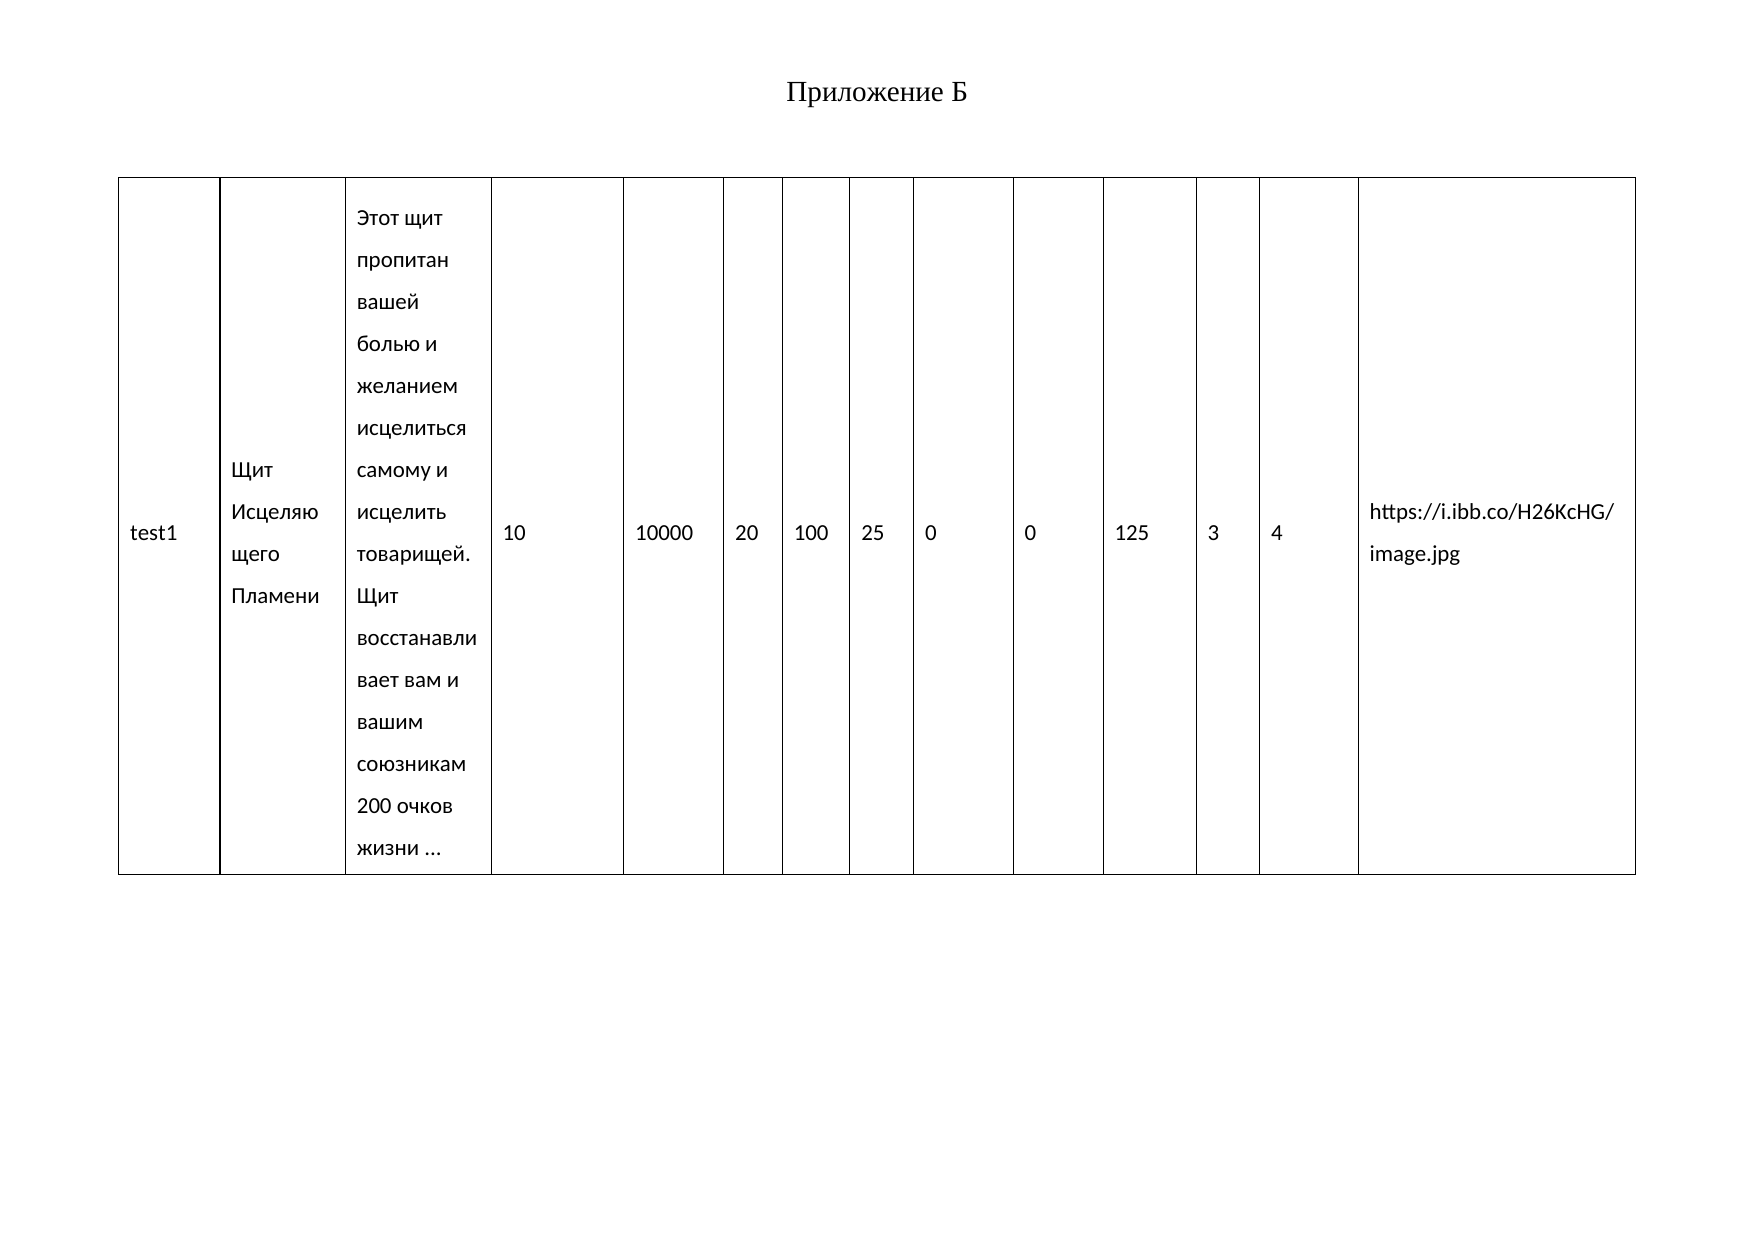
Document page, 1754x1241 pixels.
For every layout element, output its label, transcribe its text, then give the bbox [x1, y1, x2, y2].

table_cell 4 [1260, 178, 1358, 874]
table_cell 100 [783, 178, 849, 874]
table_cell 125 [1104, 178, 1196, 874]
table_cell 25 [850, 178, 913, 874]
table_cell 10 [492, 178, 623, 874]
table_cell 0 [1014, 178, 1103, 874]
table_cell 3 [1197, 178, 1259, 874]
table_cell https://i.ibb.co/H26KcHG/image.jpg [1359, 178, 1635, 874]
table_cell 20 [724, 178, 782, 874]
table_cell test1 [119, 178, 219, 874]
table_cell Этот щит пропитан вашей болью и желанием исцелиться самому и исцелить товарищей. Щит восстанавливает вам и вашим союзникам 200 очков жизни ... [346, 178, 491, 874]
table_cell 0 [914, 178, 1013, 874]
table_cell Щит Исцеляющего Пламени [221, 178, 345, 874]
table_cell 10000 [624, 178, 723, 874]
